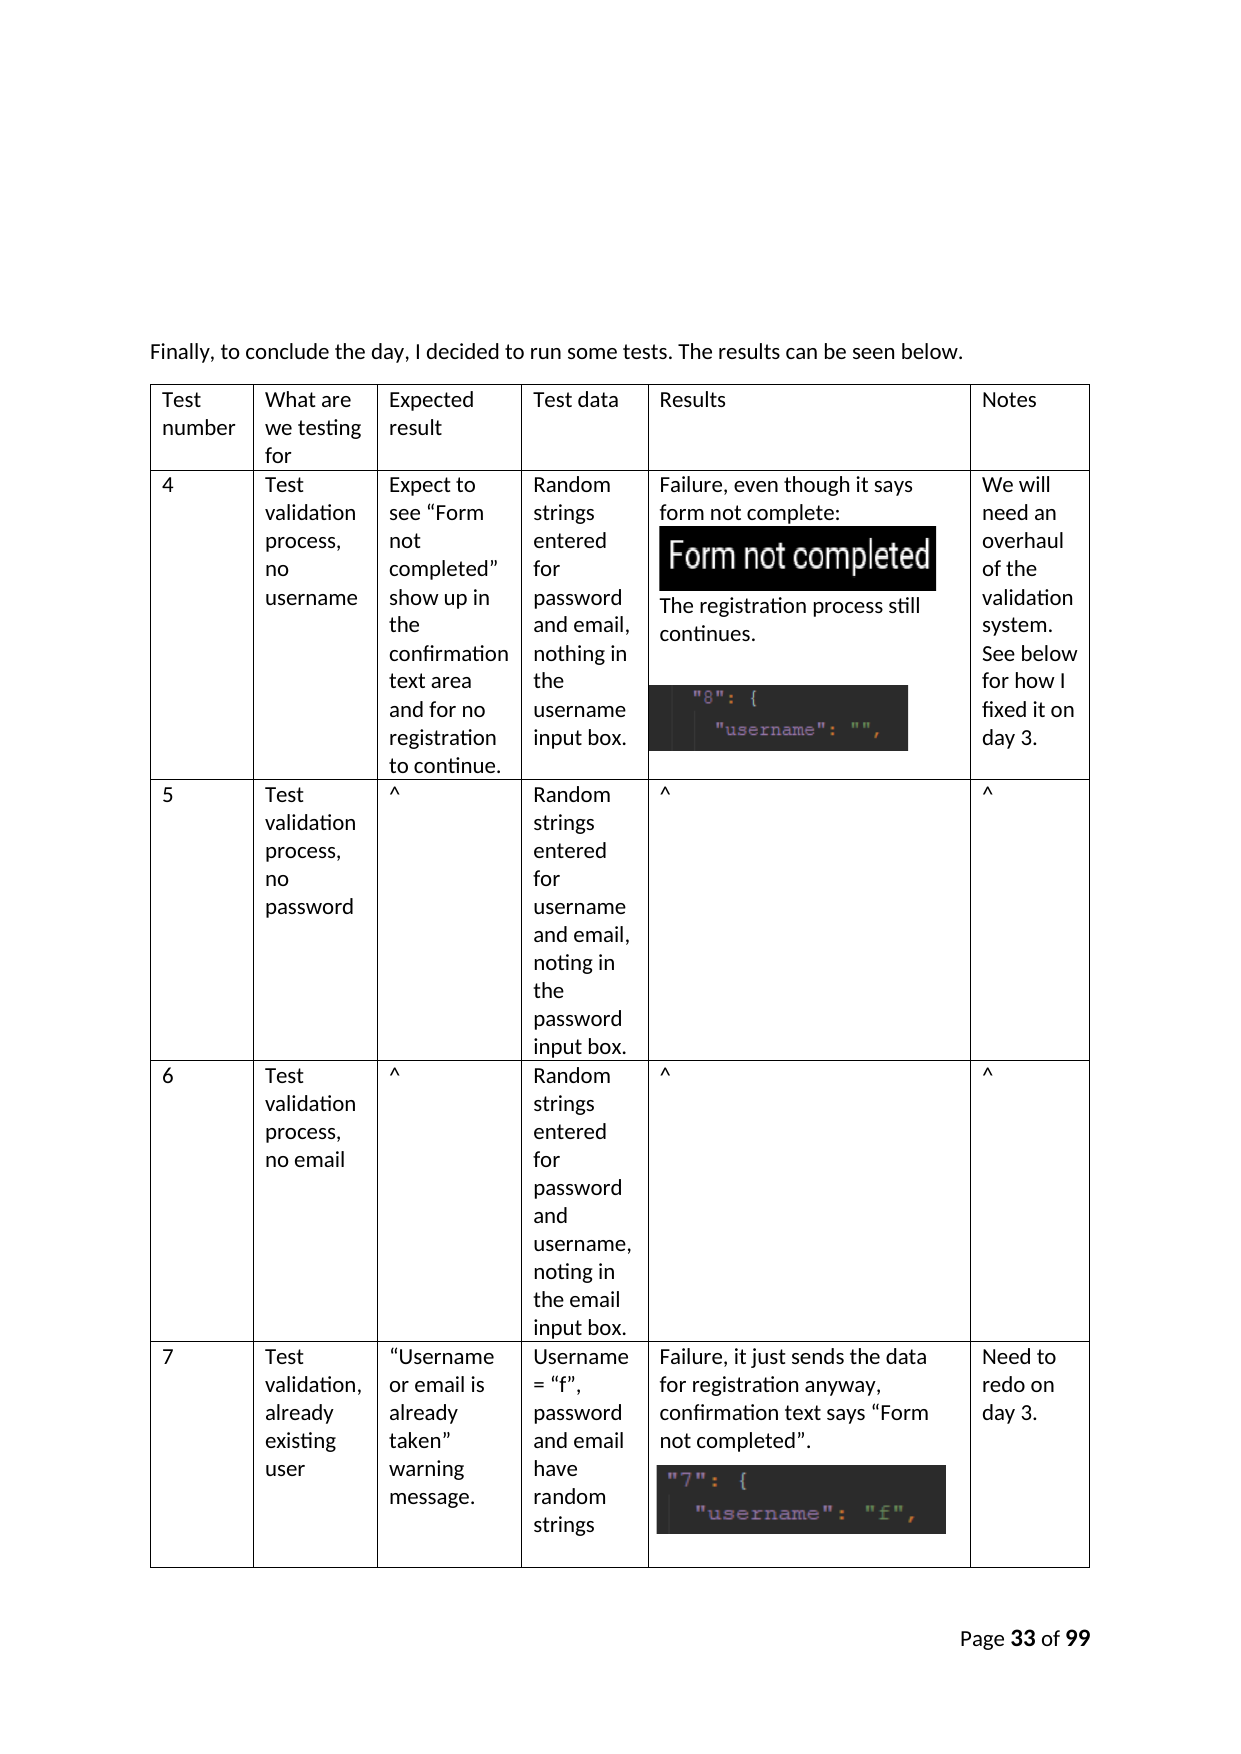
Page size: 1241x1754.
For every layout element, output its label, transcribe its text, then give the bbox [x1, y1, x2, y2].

picture [656, 1465, 946, 1534]
table_cell Test validation process, no password [254, 780, 377, 1060]
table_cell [971, 1342, 1089, 1567]
table_header Results [649, 385, 970, 469]
table_header What are we testing for [254, 385, 377, 469]
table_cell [522, 1342, 648, 1567]
table_cell 7 [151, 1342, 253, 1567]
table_cell ^ [649, 780, 970, 1060]
table_cell Random strings entered for password and email, nothing in the username input box. [522, 471, 648, 779]
table_cell 6 [151, 1061, 253, 1341]
picture [649, 685, 909, 751]
table_header Test data [522, 385, 648, 469]
table_cell Failure, even though it says form not complete: The registration process still continues. [649, 471, 970, 779]
table_cell 4 [151, 471, 253, 779]
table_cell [254, 1342, 377, 1567]
table_cell ^ [971, 780, 1089, 1060]
table_cell Random strings entered for password and username, noting in the email input box. [522, 1061, 648, 1341]
table_cell Expect to see “Form not completed” show up in the confirmation text area and for no registration to continue. [378, 471, 521, 779]
table_cell Random strings entered for username and email, noting in the password input box. [522, 780, 648, 1060]
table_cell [378, 1342, 521, 1567]
table_cell ^ [649, 1061, 970, 1341]
picture [659, 526, 937, 591]
table_header Test number [151, 385, 253, 469]
table_cell ^ [378, 780, 521, 1060]
table_cell Test validation process, no email [254, 1061, 377, 1341]
table_cell ^ [378, 1061, 521, 1341]
table_cell Failure, it just sends the data for registration anyway, confirmation text says “Form not completed”. [649, 1342, 970, 1567]
table_cell 5 [151, 780, 253, 1060]
table_header Notes [971, 385, 1089, 469]
table_cell ^ [971, 1061, 1089, 1341]
table_cell We will need an overhaul of the validation system. See below for how I fixed it on day 3. [971, 471, 1089, 779]
text Finally, to conclude the day, I decided to run some tests. The results can be seen below. [150, 337, 1090, 366]
table_cell Test validation process, no username [254, 471, 377, 779]
table_header Expected result [378, 385, 521, 469]
